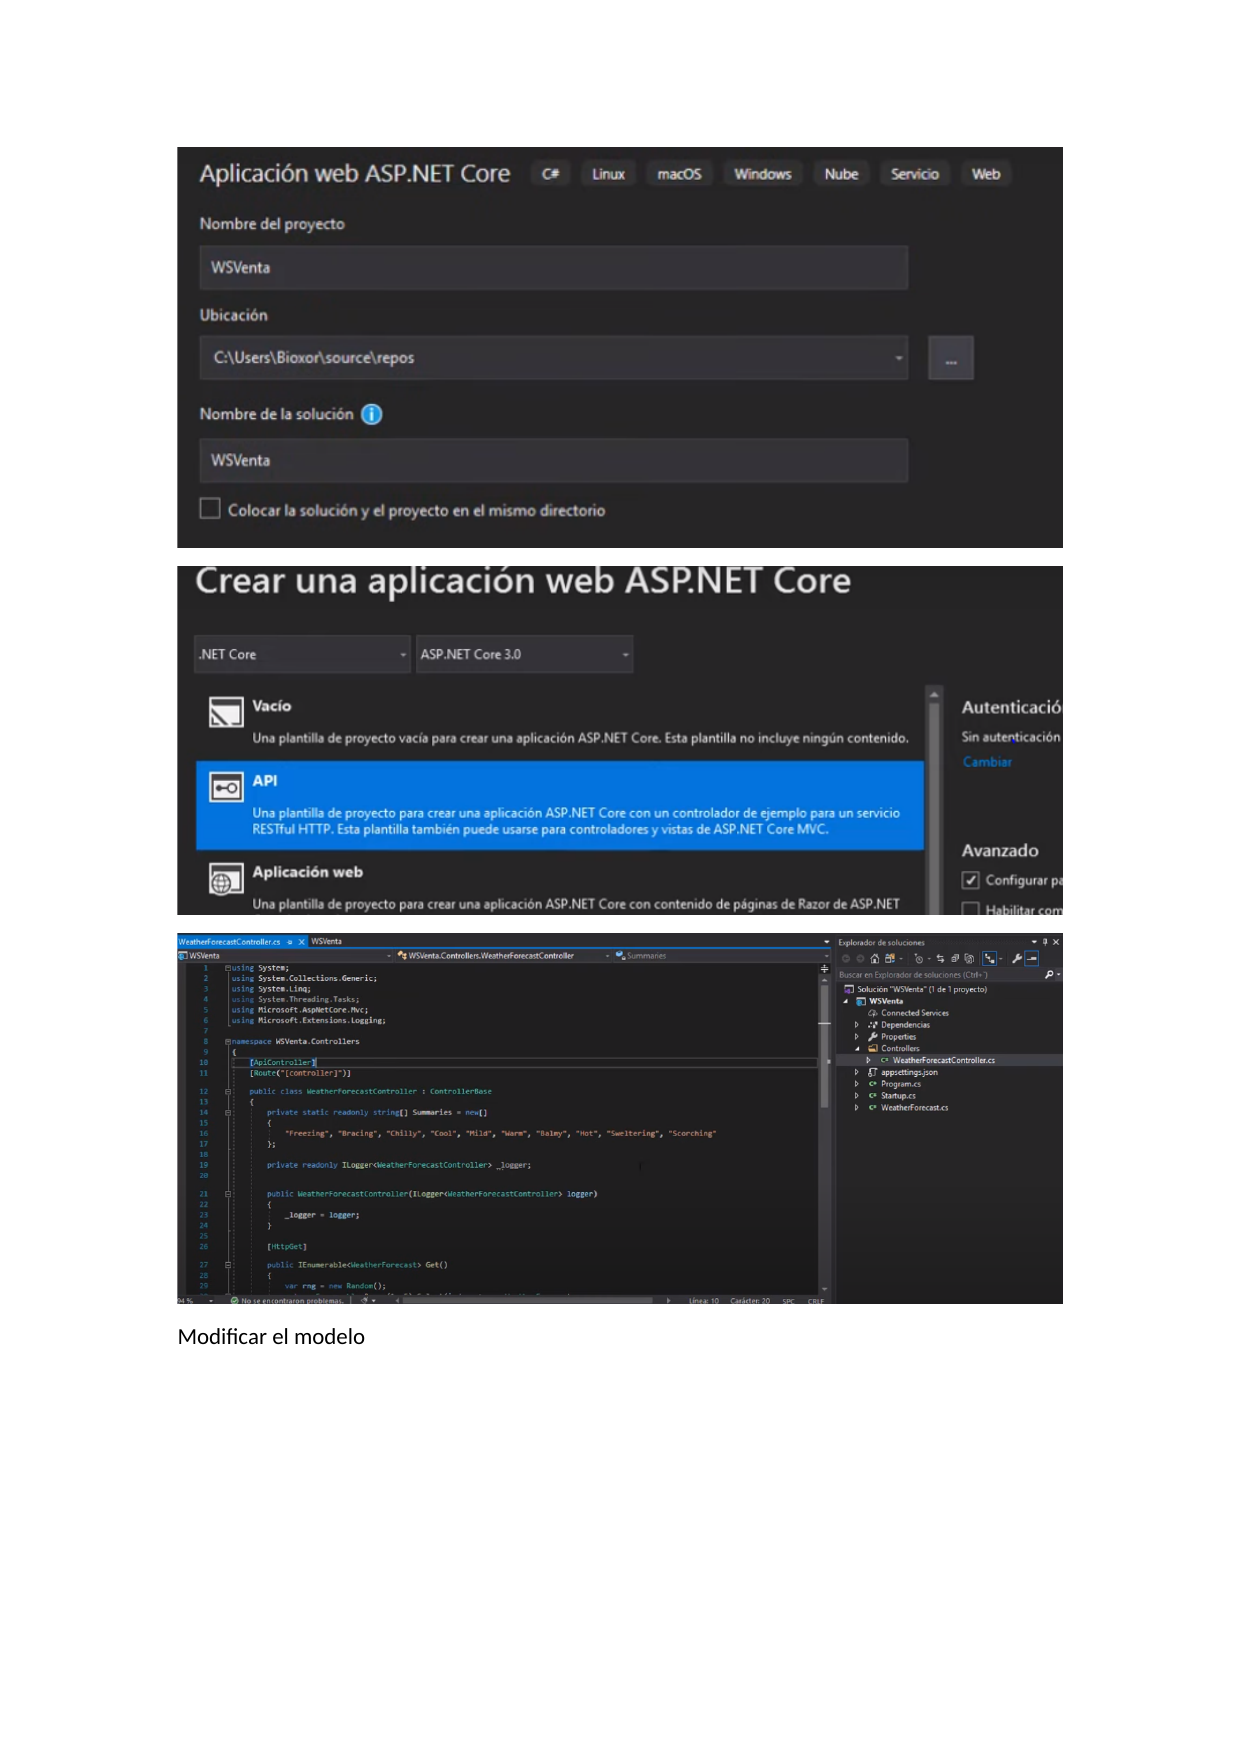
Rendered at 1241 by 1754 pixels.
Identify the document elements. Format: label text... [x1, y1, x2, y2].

picture [177, 933, 1063, 1304]
picture [177, 147, 1063, 548]
picture [177, 566, 1063, 915]
text Modificar el modelo [177, 1322, 1063, 1350]
